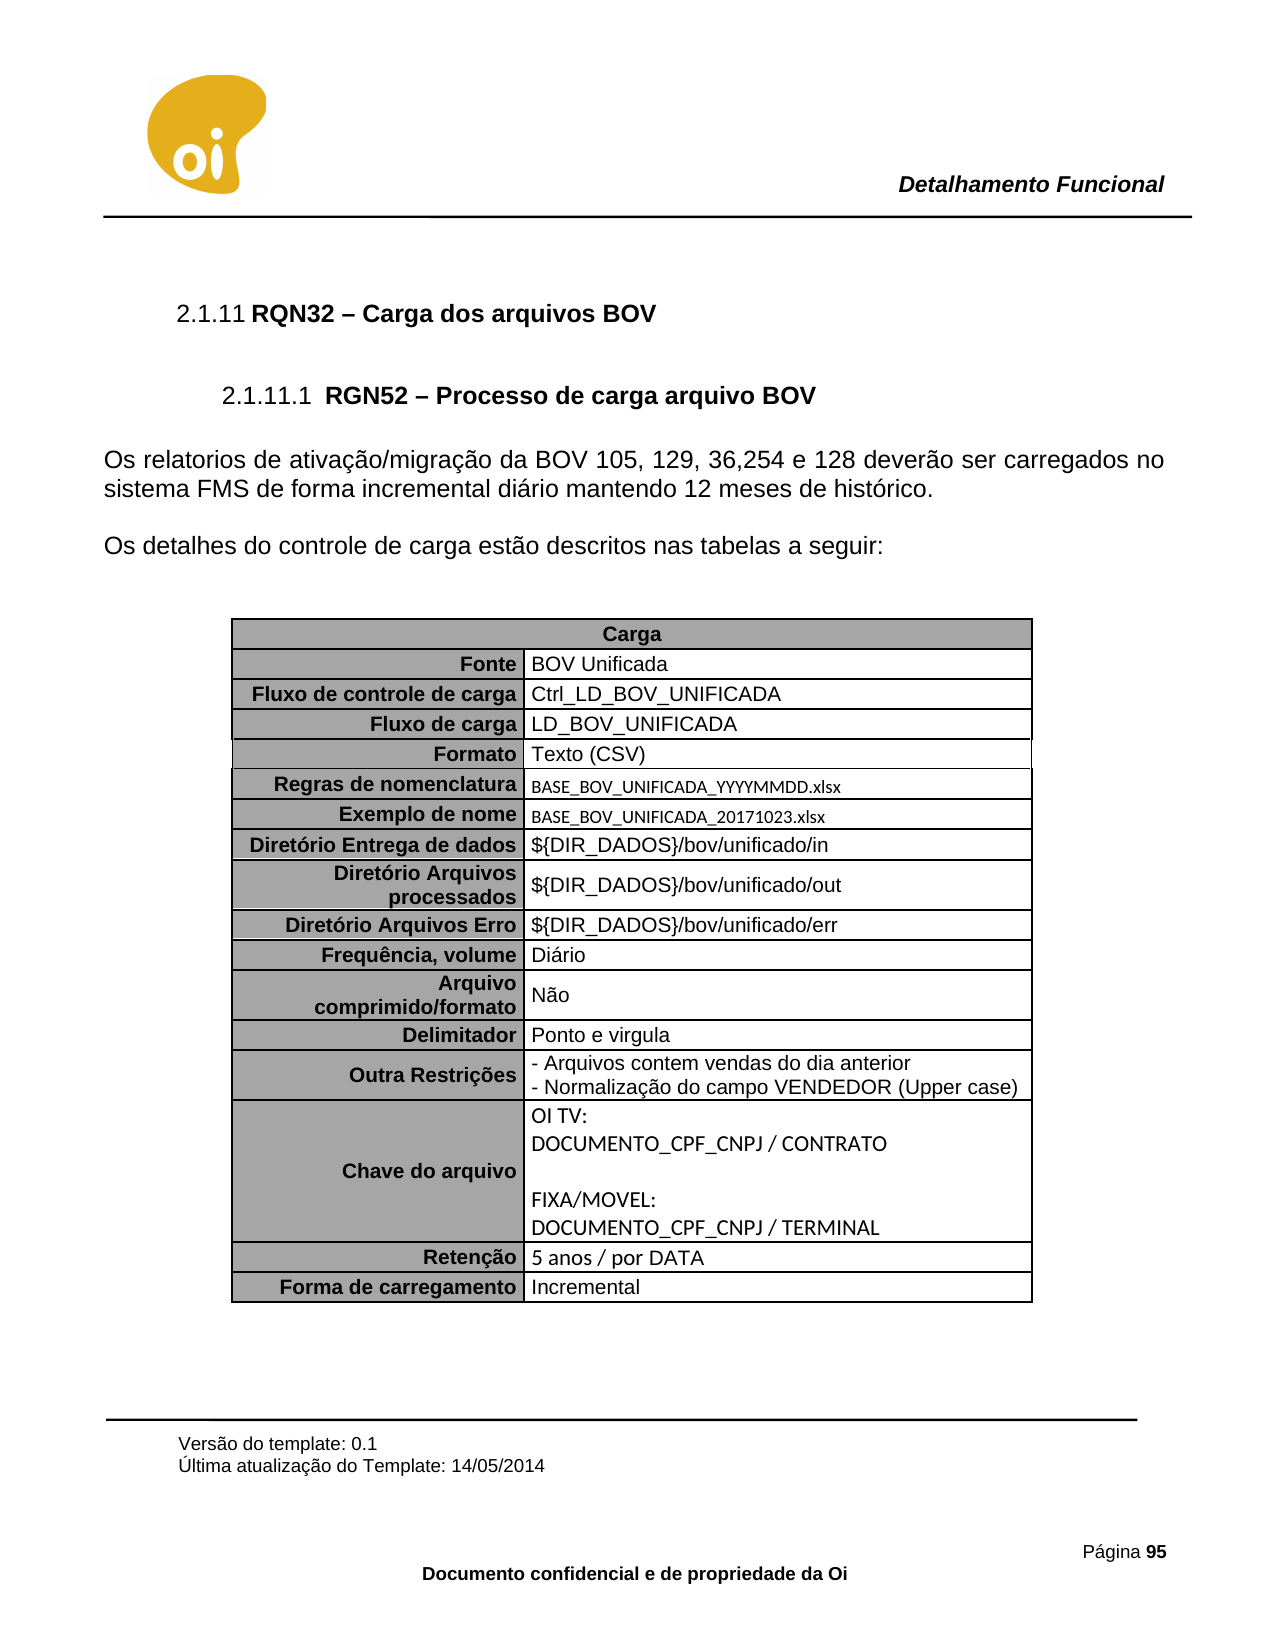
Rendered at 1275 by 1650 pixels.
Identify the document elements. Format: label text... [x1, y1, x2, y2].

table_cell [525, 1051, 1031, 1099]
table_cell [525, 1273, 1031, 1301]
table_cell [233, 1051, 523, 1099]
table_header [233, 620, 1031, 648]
subtitle RGN52 – Processo de carga arquivo BOV [222, 381, 1167, 410]
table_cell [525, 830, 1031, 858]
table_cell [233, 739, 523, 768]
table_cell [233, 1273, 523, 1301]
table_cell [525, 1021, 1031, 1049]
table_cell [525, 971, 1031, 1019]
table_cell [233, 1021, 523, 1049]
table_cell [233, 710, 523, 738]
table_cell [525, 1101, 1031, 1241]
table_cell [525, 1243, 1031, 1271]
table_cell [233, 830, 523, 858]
text Os relatorios de ativação/migração da BOV 105, 129, 36,254 e 128 deverão ser carregados no sistema FMS de forma incremental diário mantendo 12 meses de histórico. [103, 445, 1167, 503]
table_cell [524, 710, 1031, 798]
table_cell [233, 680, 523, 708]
picture [147, 75, 267, 194]
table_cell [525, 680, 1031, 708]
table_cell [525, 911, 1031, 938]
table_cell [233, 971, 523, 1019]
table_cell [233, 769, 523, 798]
subtitle RQN32 – Carga dos arquivos BOV [176, 299, 1167, 328]
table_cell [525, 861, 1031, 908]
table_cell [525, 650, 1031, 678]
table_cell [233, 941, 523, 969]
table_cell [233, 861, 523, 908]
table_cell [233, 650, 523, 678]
text Os detalhes do controle de carga estão descritos nas tabelas a seguir: [103, 531, 1167, 560]
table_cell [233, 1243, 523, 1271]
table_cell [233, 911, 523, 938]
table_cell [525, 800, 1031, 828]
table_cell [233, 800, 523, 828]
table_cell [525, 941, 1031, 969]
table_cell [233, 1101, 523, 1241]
